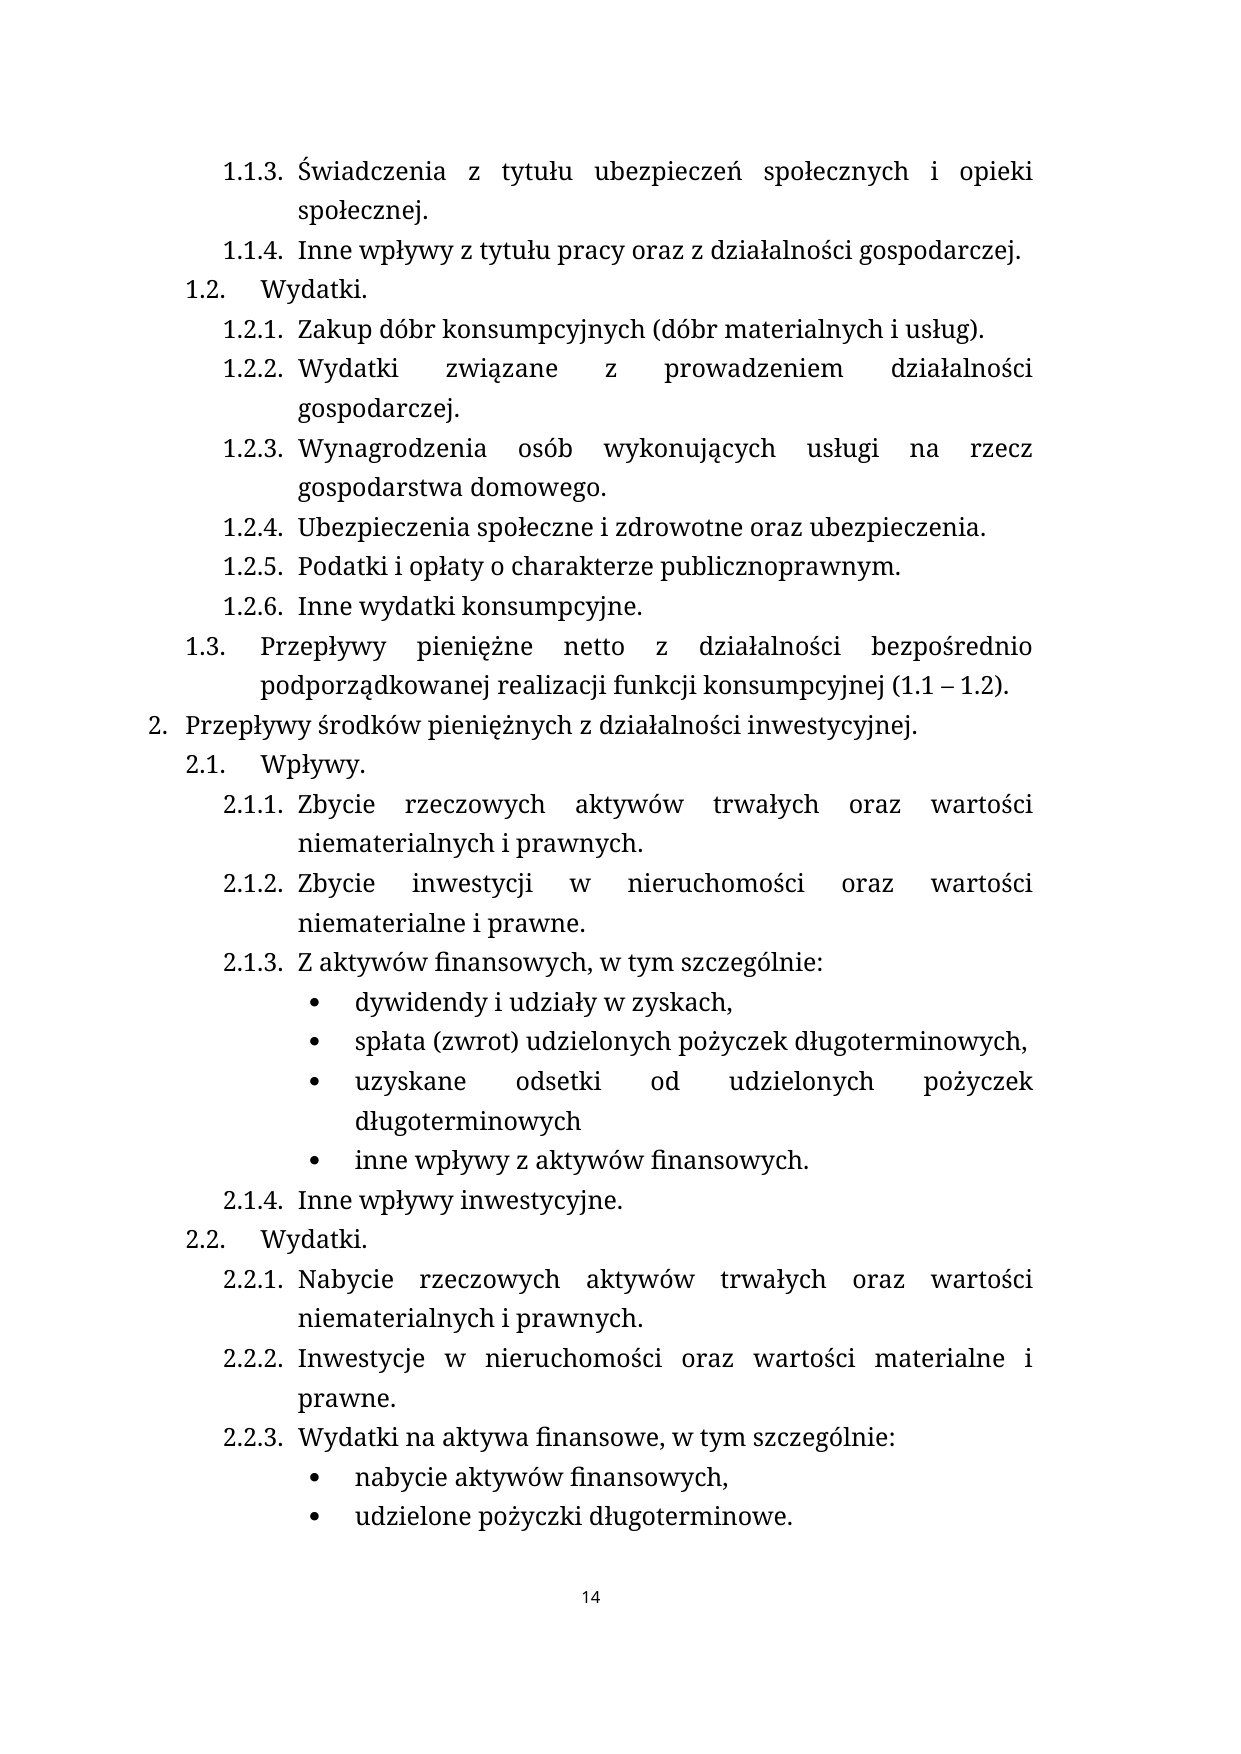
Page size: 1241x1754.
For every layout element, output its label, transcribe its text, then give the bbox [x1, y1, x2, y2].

list inne wpływy z aktywów finansowych. [310, 1137, 1033, 1177]
list Podatki i opłaty o charakterze publicznoprawnym. [223, 543, 1033, 583]
list Inne wydatki konsumpcyjne. [223, 583, 1033, 623]
list Inwestycje w nieruchomości oraz wartości materialne i prawne. [223, 1335, 1033, 1414]
list Zbycie inwestycji w nieruchomości oraz wartości niematerialne i prawne. [223, 860, 1033, 939]
list Inne wpływy z tytułu pracy oraz z działalności gospodarczej. [223, 227, 1033, 266]
list nabycie aktywów finansowych, [310, 1454, 1033, 1493]
list Z aktywów finansowych, w tym szczególnie: [223, 939, 1033, 979]
list Wydatki. [185, 1216, 1033, 1256]
list Przepływy środków pieniężnych z działalności inwestycyjnej. [148, 702, 1033, 741]
list Wydatki na aktywa finansowe, w tym szczególnie: [223, 1414, 1033, 1454]
list Nabycie rzeczowych aktywów trwałych oraz wartości niematerialnych i prawnych. [223, 1256, 1033, 1335]
list spłata (zwrot) udzielonych pożyczek długoterminowych, [310, 1018, 1033, 1058]
list Wydatki. [185, 266, 1033, 306]
list Świadczenia z tytułu ubezpieczeń społecznych i opieki społecznej. [223, 148, 1033, 227]
list udzielone pożyczki długoterminowe. [310, 1493, 1033, 1533]
list Przepływy pieniężne netto z działalności bezpośrednio podporządkowanej realizacji funkcji konsumpcyjnej (1.1 – 1.2). [185, 623, 1033, 702]
list Wydatki związane z prowadzeniem działalności gospodarczej. [223, 346, 1033, 425]
list Inne wpływy inwestycyjne. [223, 1177, 1033, 1216]
list Ubezpieczenia społeczne i zdrowotne oraz ubezpieczenia. [223, 504, 1033, 543]
list Wpływy. [185, 741, 1033, 781]
list dywidendy i udziały w zyskach, [310, 979, 1033, 1018]
list Zakup dóbr konsumpcyjnych (dóbr materialnych i usług). [223, 306, 1033, 346]
list uzyskane odsetki od udzielonych pożyczek długoterminowych [310, 1058, 1033, 1137]
list Wynagrodzenia osób wykonujących usługi na rzecz gospodarstwa domowego. [223, 425, 1033, 504]
list Zbycie rzeczowych aktywów trwałych oraz wartości niematerialnych i prawnych. [223, 781, 1033, 860]
